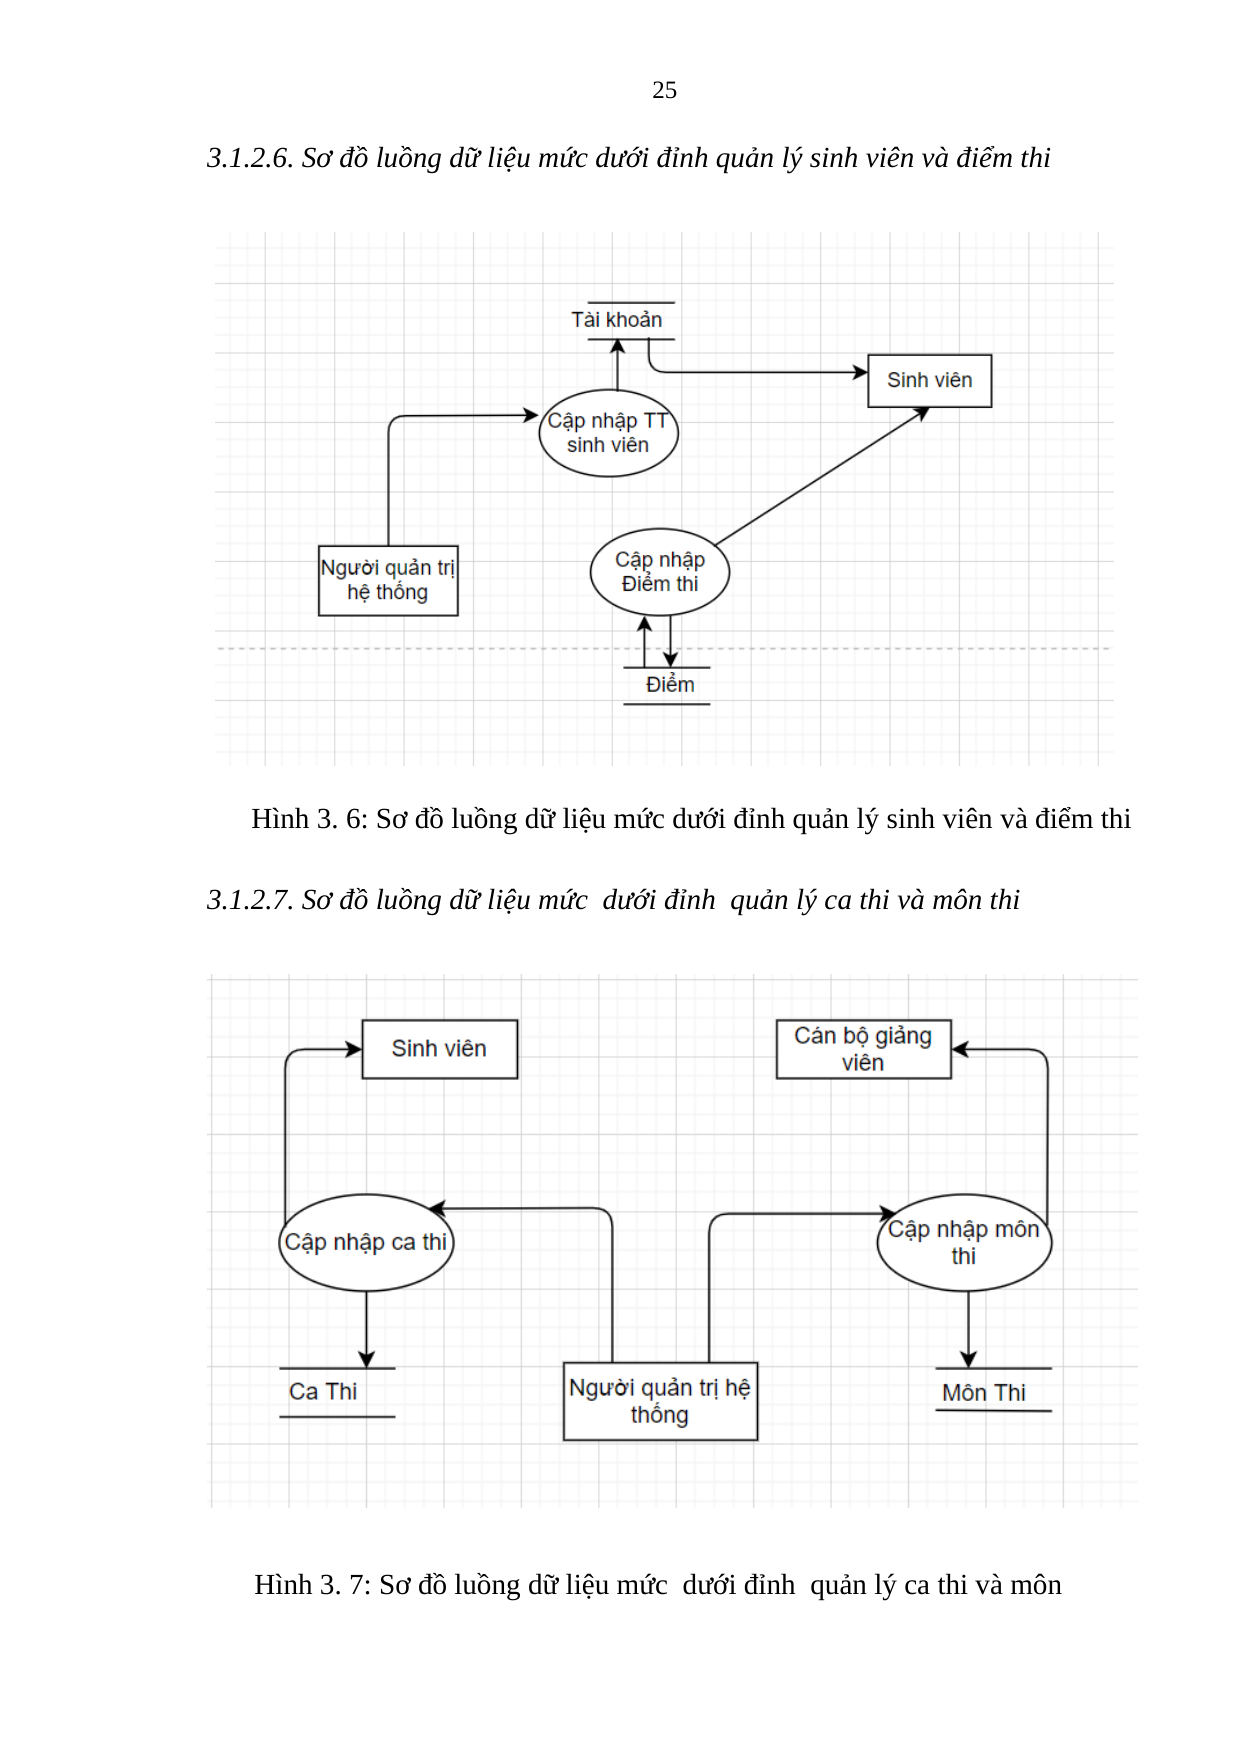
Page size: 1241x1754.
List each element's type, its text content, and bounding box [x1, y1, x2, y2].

picture [206, 974, 1139, 1508]
picture [215, 232, 1114, 766]
subtitle 3.1.2.6. Sơ đồ luồng dữ liệu mức dưới đỉnh quản lý sinh viên và điểm thi [207, 132, 1122, 174]
subtitle 3.1.2.7. Sơ đồ luồng dữ liệu mức dưới đỉnh quản lý ca thi và môn thi [207, 874, 1122, 916]
